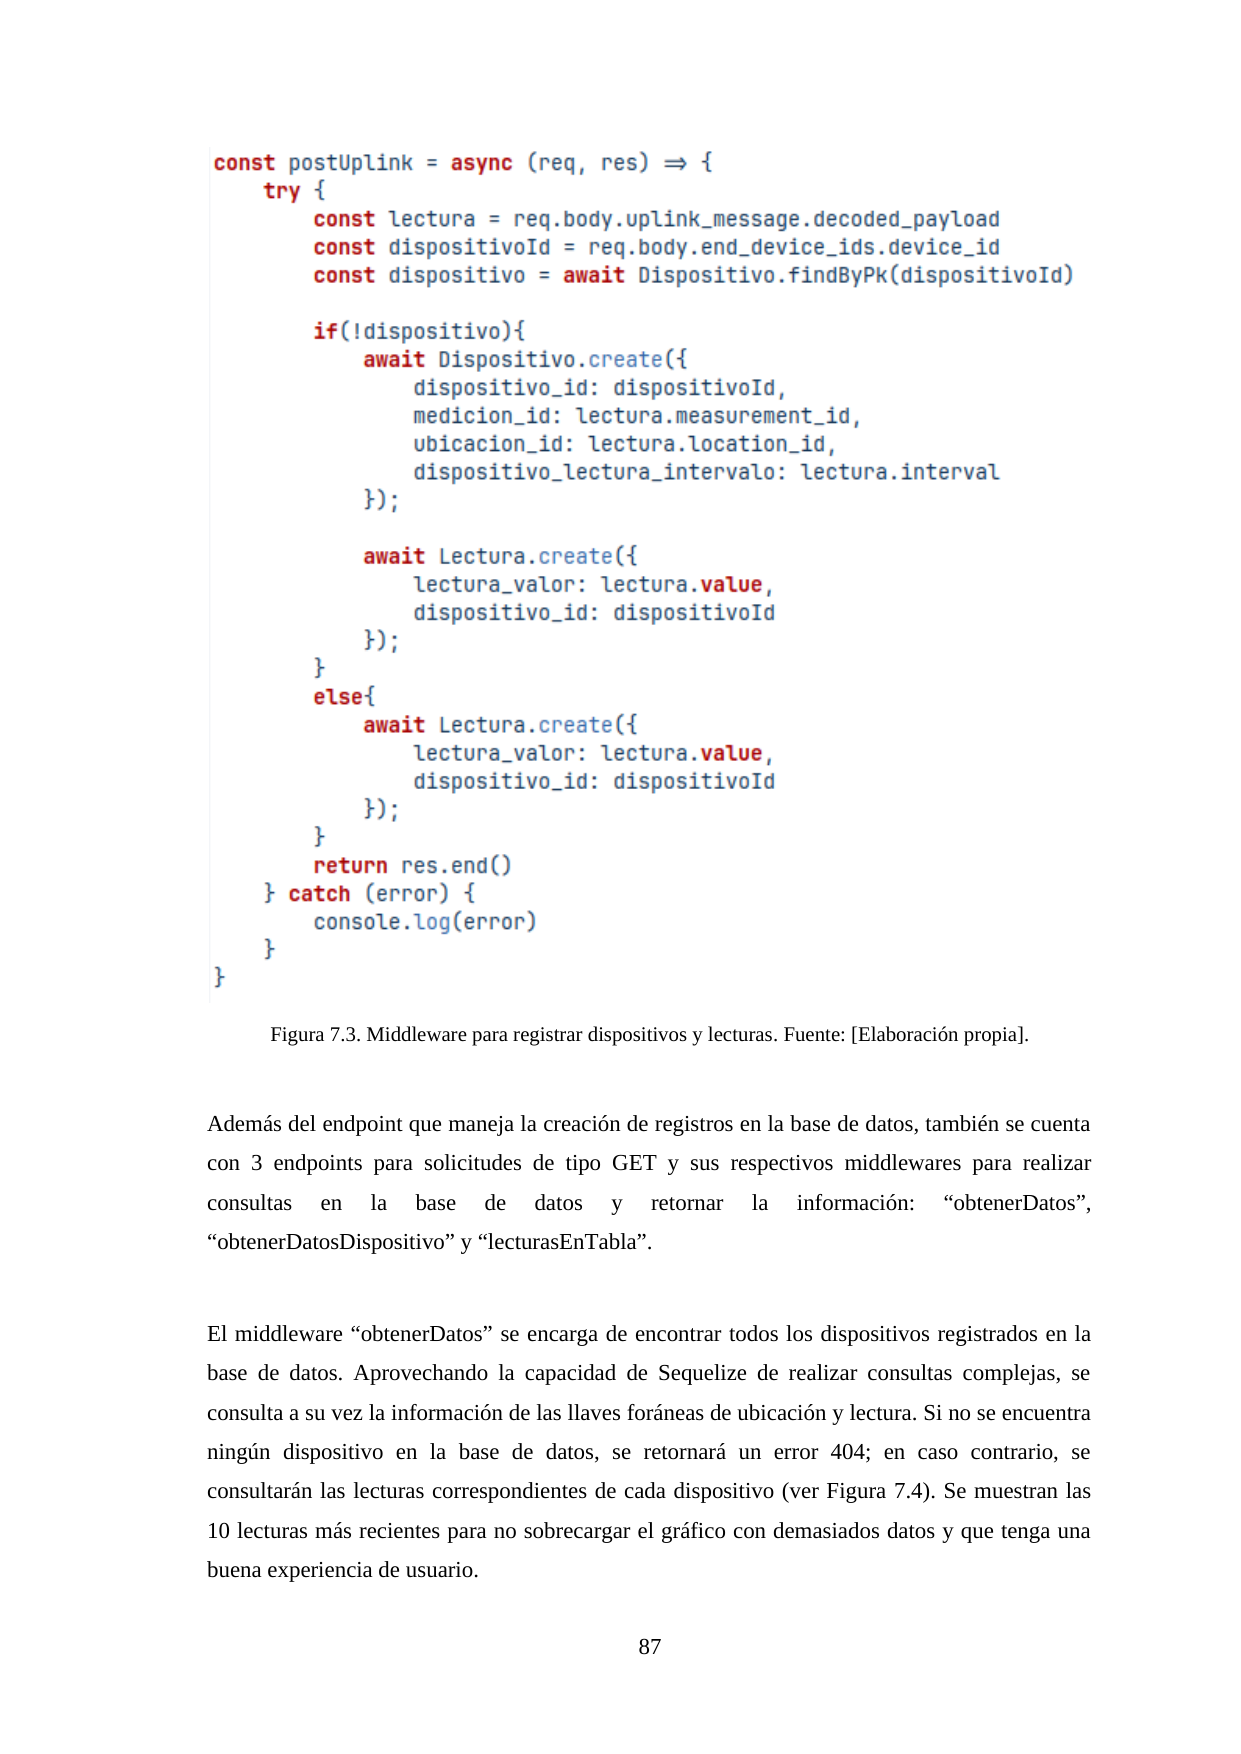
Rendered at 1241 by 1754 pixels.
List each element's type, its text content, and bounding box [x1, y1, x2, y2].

text Figura 7.3. Middleware para registrar dispositivos y lecturas. Fuente: [Elaboración propia]. [207, 1022, 1092, 1046]
picture [209, 147, 1091, 1003]
text Además del endpoint que maneja la creación de registros en la base de datos, también se cuenta con 3 endpoints para solicitudes de tipo GET y sus respectivos middlewares para realizar consultas en la base de datos y retornar la información: “obtenerDatos”, “obtenerDatosDispositivo” y “lecturasEnTabla”. [207, 1110, 1092, 1254]
text El middleware “obtenerDatos” se encarga de encontrar todos los dispositivos registrados en la base de datos. Aprovechando la capacidad de Sequelize de realizar consultas complejas, se consulta a su vez la información de las llaves foráneas de ubicación y lectura. Si no se encuentra ningún dispositivo en la base de datos, se retornará un error 404; en caso contrario, se consultarán las lecturas correspondientes de cada dispositivo (ver Figura 7.4). Se muestran las 10 lecturas más recientes para no sobrecargar el gráfico con demasiados datos y que tenga una buena experiencia de usuario. [207, 1319, 1092, 1583]
